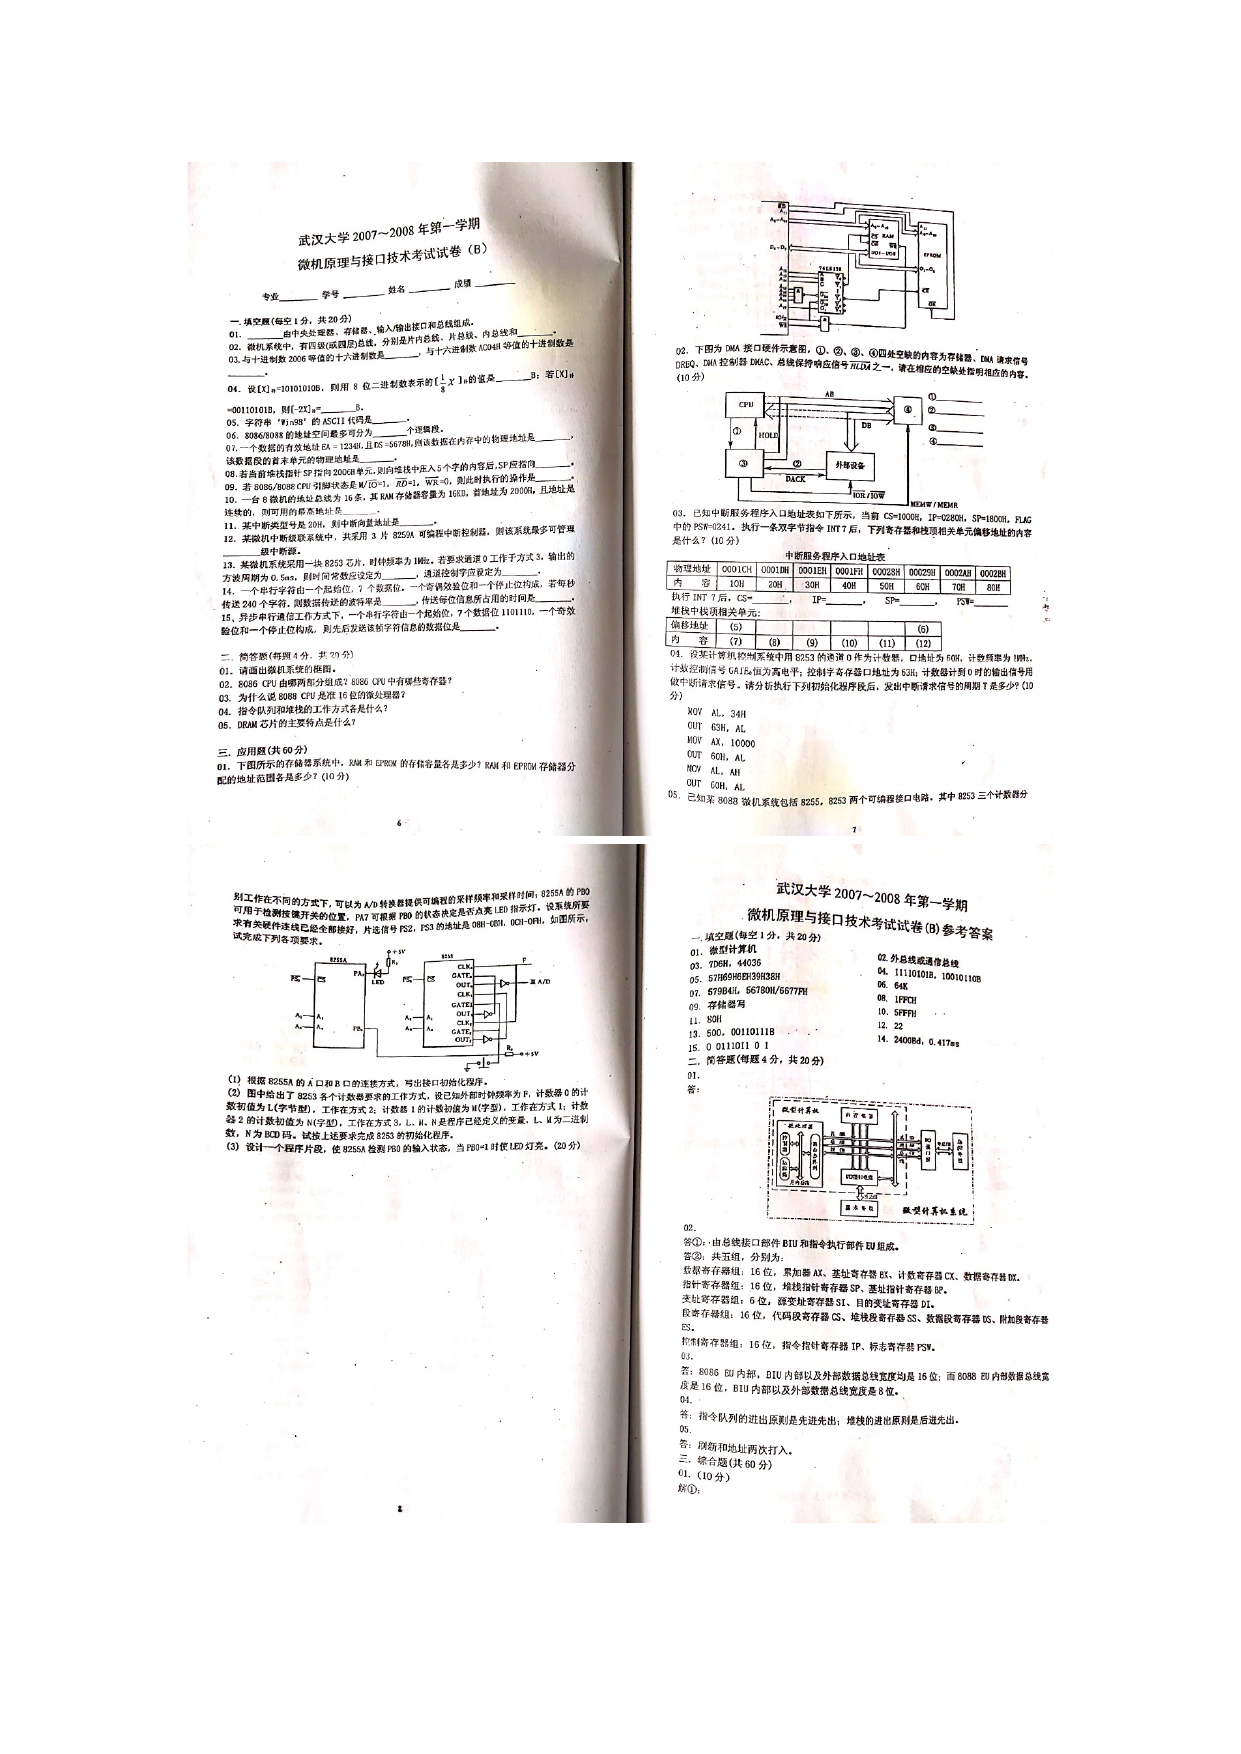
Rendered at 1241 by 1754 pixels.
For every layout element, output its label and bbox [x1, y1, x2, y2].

picture [187, 162, 1053, 836]
picture [187, 844, 1053, 1523]
